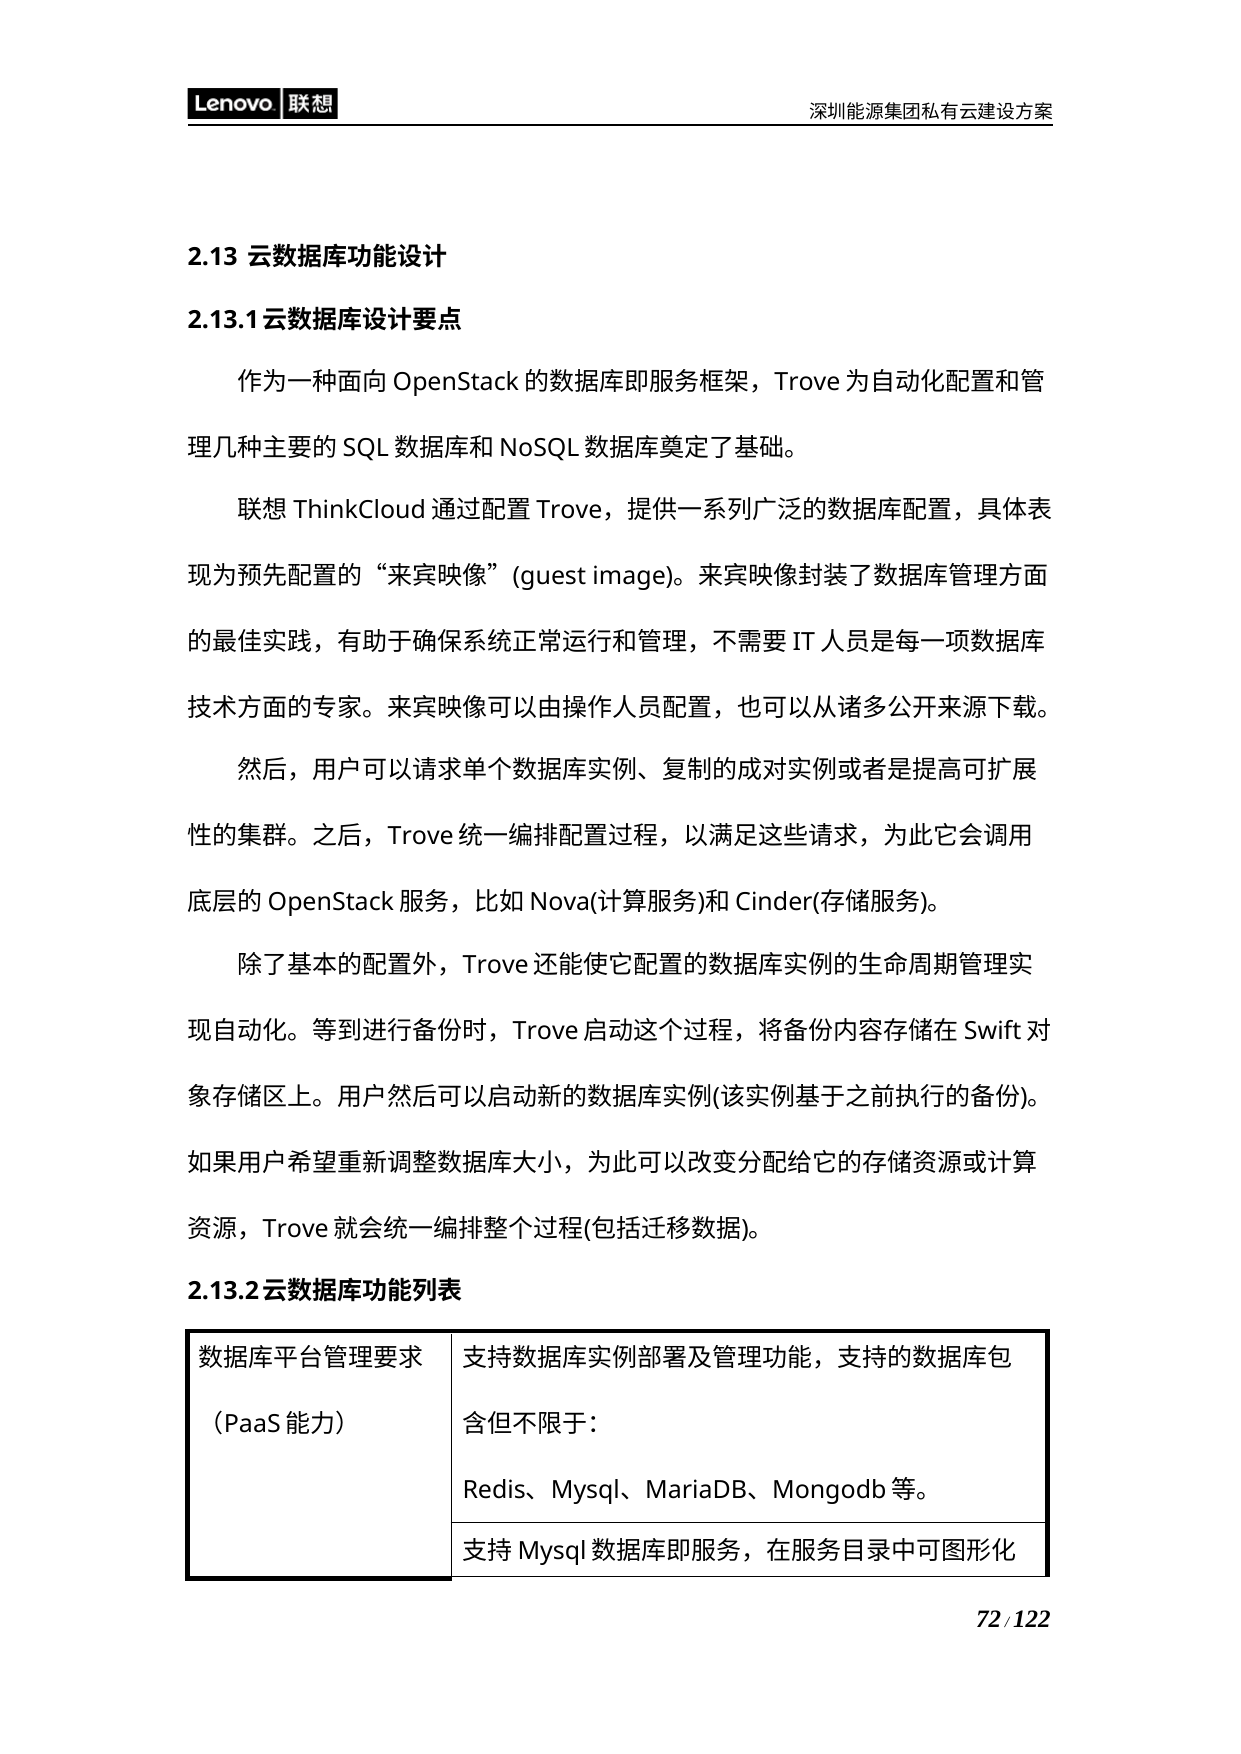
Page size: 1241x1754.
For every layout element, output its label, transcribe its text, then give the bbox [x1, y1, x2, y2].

subtitle 云数据库功能列表 [187, 1267, 1053, 1311]
subtitle 云数据库设计要点 [187, 295, 1053, 339]
text 作为一种面向OpenStack的数据库即服务框架，Trove为自动化配置和管理几种主要的SQL数据库和NoSQL数据库奠定了基础。 [187, 357, 1053, 467]
text 除了基本的配置外，Trove还能使它配置的数据库实例的生命周期管理实现自动化。等到进行备份时，Trove启动这个过程，将备份内容存储在Swift对象存储区上。用户然后可以启动新的数据库实例(该实例基于之前执行的备份)。如果用户希望重新调整数据库大小，为此可以改变分配给它的存储资源或计算资源，Trove就会统一编排整个过程(包括迁移数据)。 [187, 940, 1053, 1248]
picture [187, 88, 338, 119]
table_header 支持数据库实例部署及管理功能，支持的数据库包含但不限于：Redis、Mysql、MariaDB、Mongodb等。 [452, 1333, 1045, 1522]
text 联想 ThinkCloud通过配置Trove，提供一系列广泛的数据库配置，具体表现为预先配置的“来宾映像”(guest image)。来宾映像封装了数据库管理方面的最佳实践，有助于确保系统正常运行和管理，不需要IT人员是每一项数据库技术方面的专家。来宾映像可以由操作人员配置，也可以从诸多公开来源下载。 [187, 486, 1053, 728]
subtitle 云数据库功能设计 [187, 233, 1053, 277]
table_header 数据库平台管理要求（PaaS能力） [190, 1333, 451, 1576]
text 然后，用户可以请求单个数据库实例、复制的成对实例或者是提高可扩展性的集群。之后，Trove统一编排配置过程，以满足这些请求，为此它会调用底层的OpenStack服务，比如Nova(计算服务)和Cinder(存储服务)。 [187, 746, 1053, 922]
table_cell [452, 1523, 1045, 1576]
